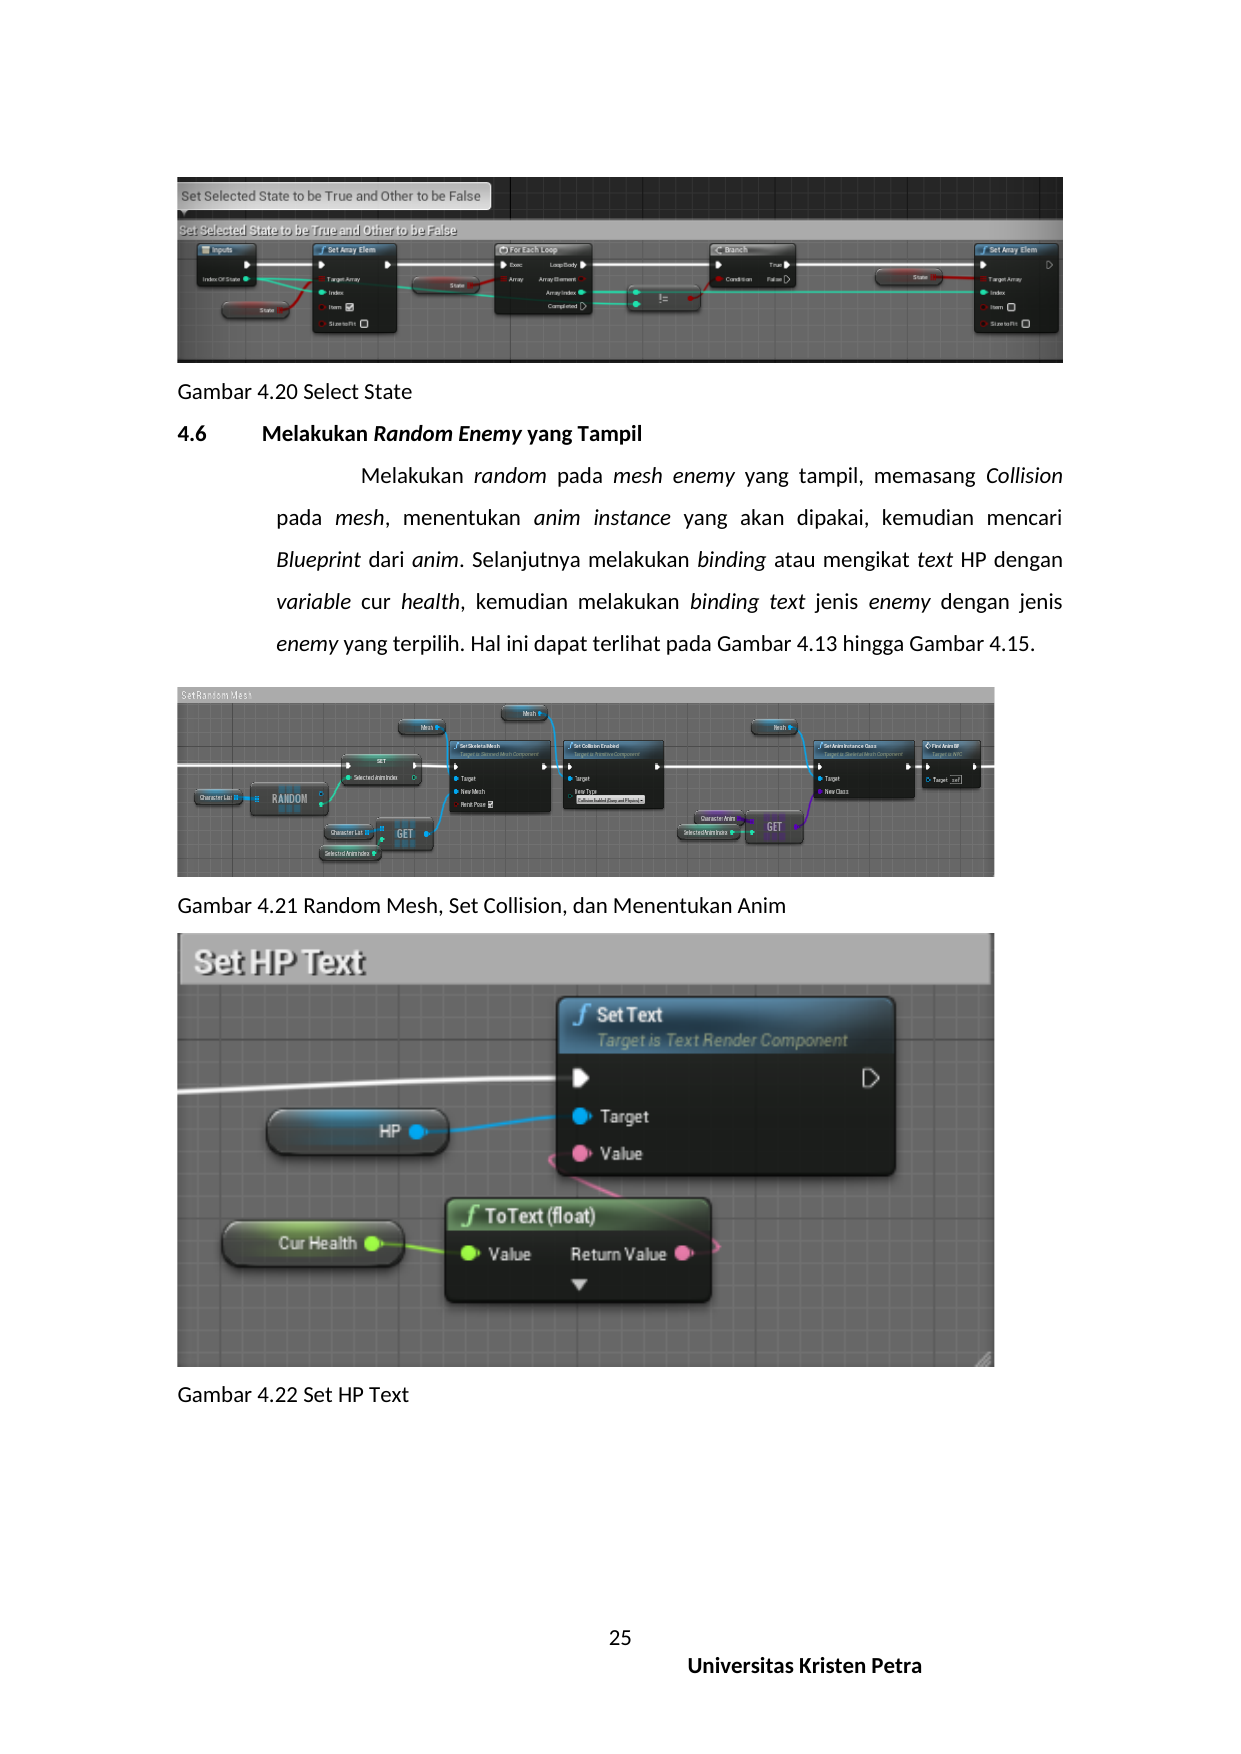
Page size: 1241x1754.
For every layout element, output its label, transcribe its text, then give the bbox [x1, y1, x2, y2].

picture [177, 933, 995, 1367]
picture [177, 177, 1063, 363]
text Melakukan random pada mesh enemy yang tampil, memasang Collision pada mesh, menentukan anim instance yang akan dipakai, kemudian mencari Blueprint dari anim. Selanjutnya melakukan binding atau mengikat text HP dengan variable cur health, kemudian melakukan binding text jenis enemy dengan jenis enemy yang terpilih. Hal ini dapat terlihat pada Gambar 4.13 hingga Gambar 4.15. [276, 461, 1063, 657]
subtitle 4.6 Melakukan Random Enemy yang Tampil [177, 419, 1063, 447]
picture [177, 687, 995, 877]
